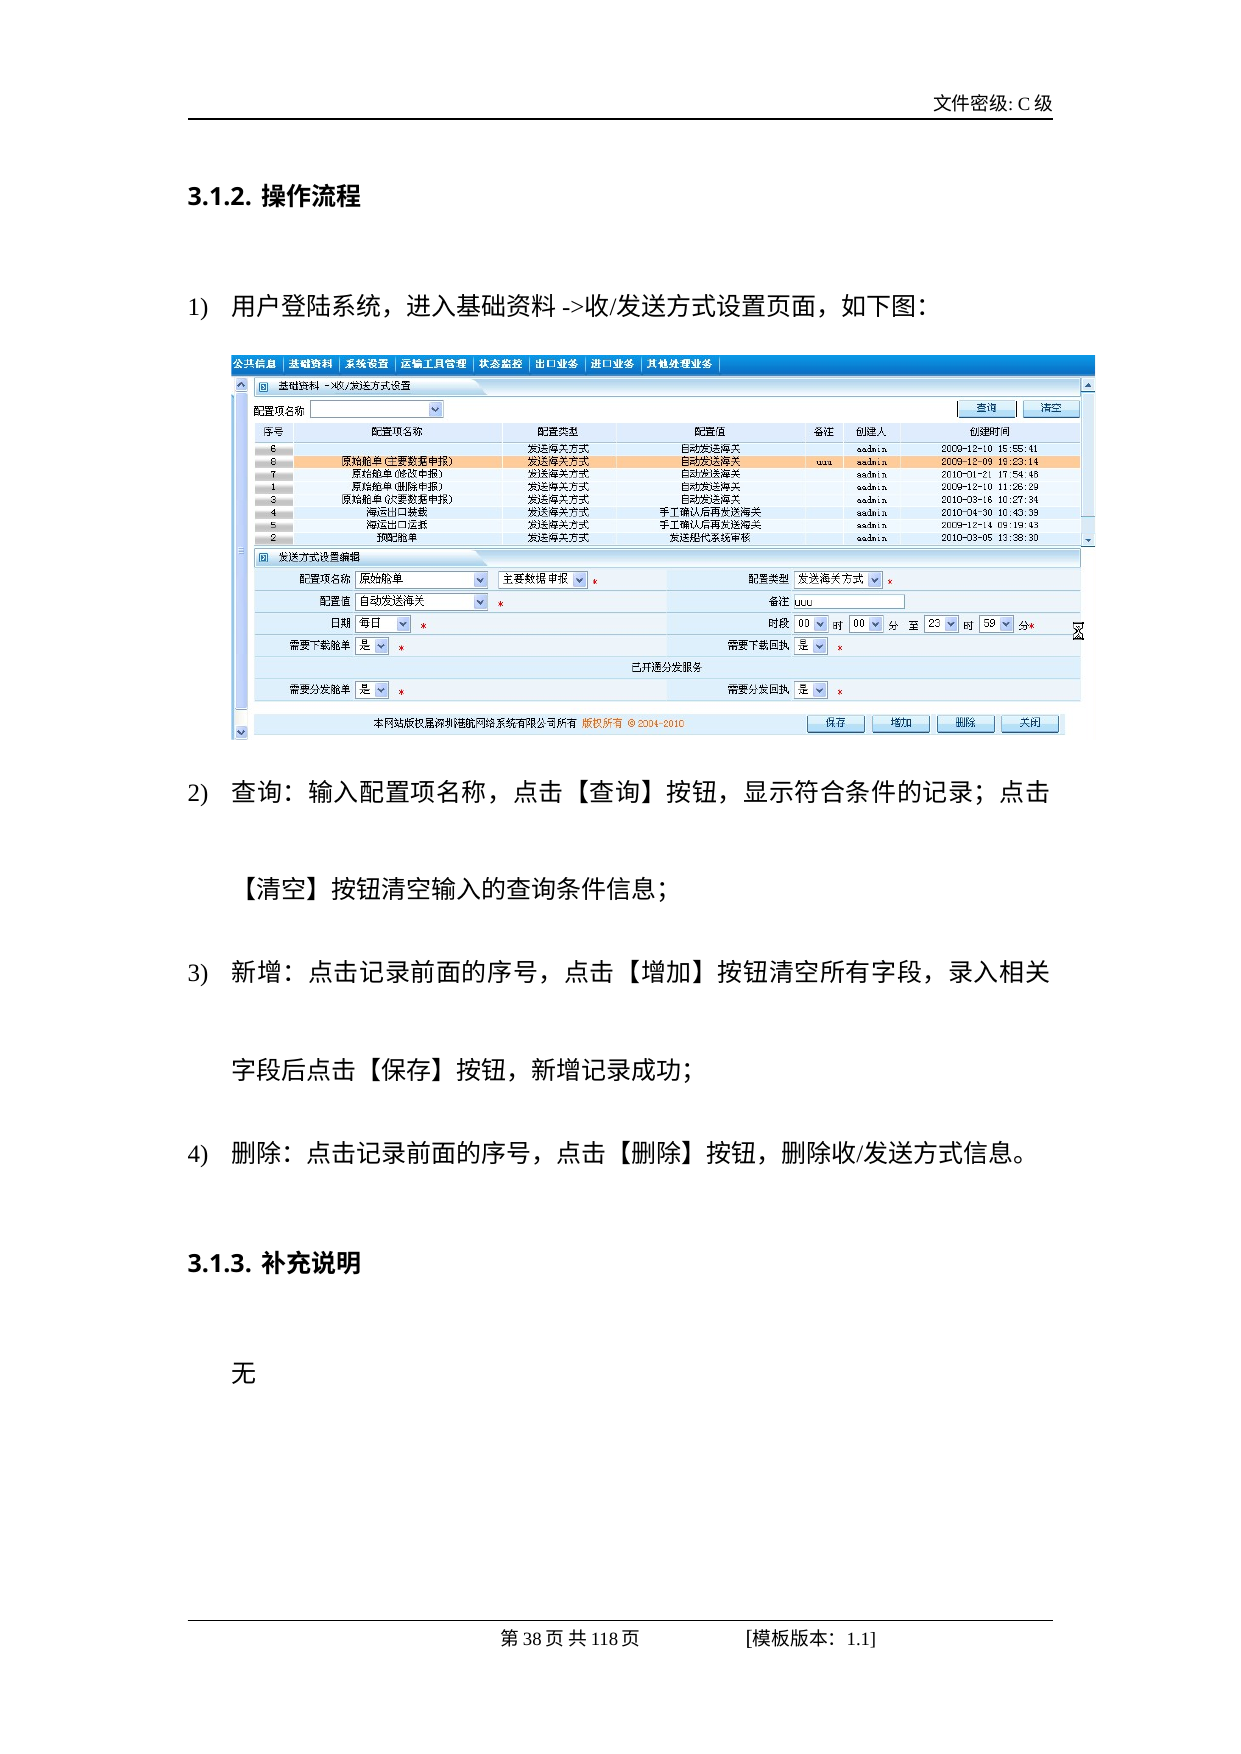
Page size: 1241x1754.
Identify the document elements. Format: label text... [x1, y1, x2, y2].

text 无 [231, 1339, 1053, 1404]
subtitle 操作流程 [187, 162, 1053, 227]
picture [231, 355, 1096, 740]
list 新增：点击记录前面的序号，点击【增加】按钮清空所有字段，录入相关字段后点击【保存】按钮，新增记录成功； [187, 938, 1053, 1101]
list 用户登陆系统，进入基础资料 ->收/发送方式设置页面，如下图： [187, 272, 1053, 337]
subtitle 补充说明 [187, 1229, 1053, 1294]
list 删除：点击记录前面的序号，点击【删除】按钮，删除收/发送方式信息。 [187, 1119, 1053, 1184]
list 查询：输入配置项名称，点击【查询】按钮，显示符合条件的记录；点击【清空】按钮清空输入的查询条件信息； [187, 758, 1053, 920]
